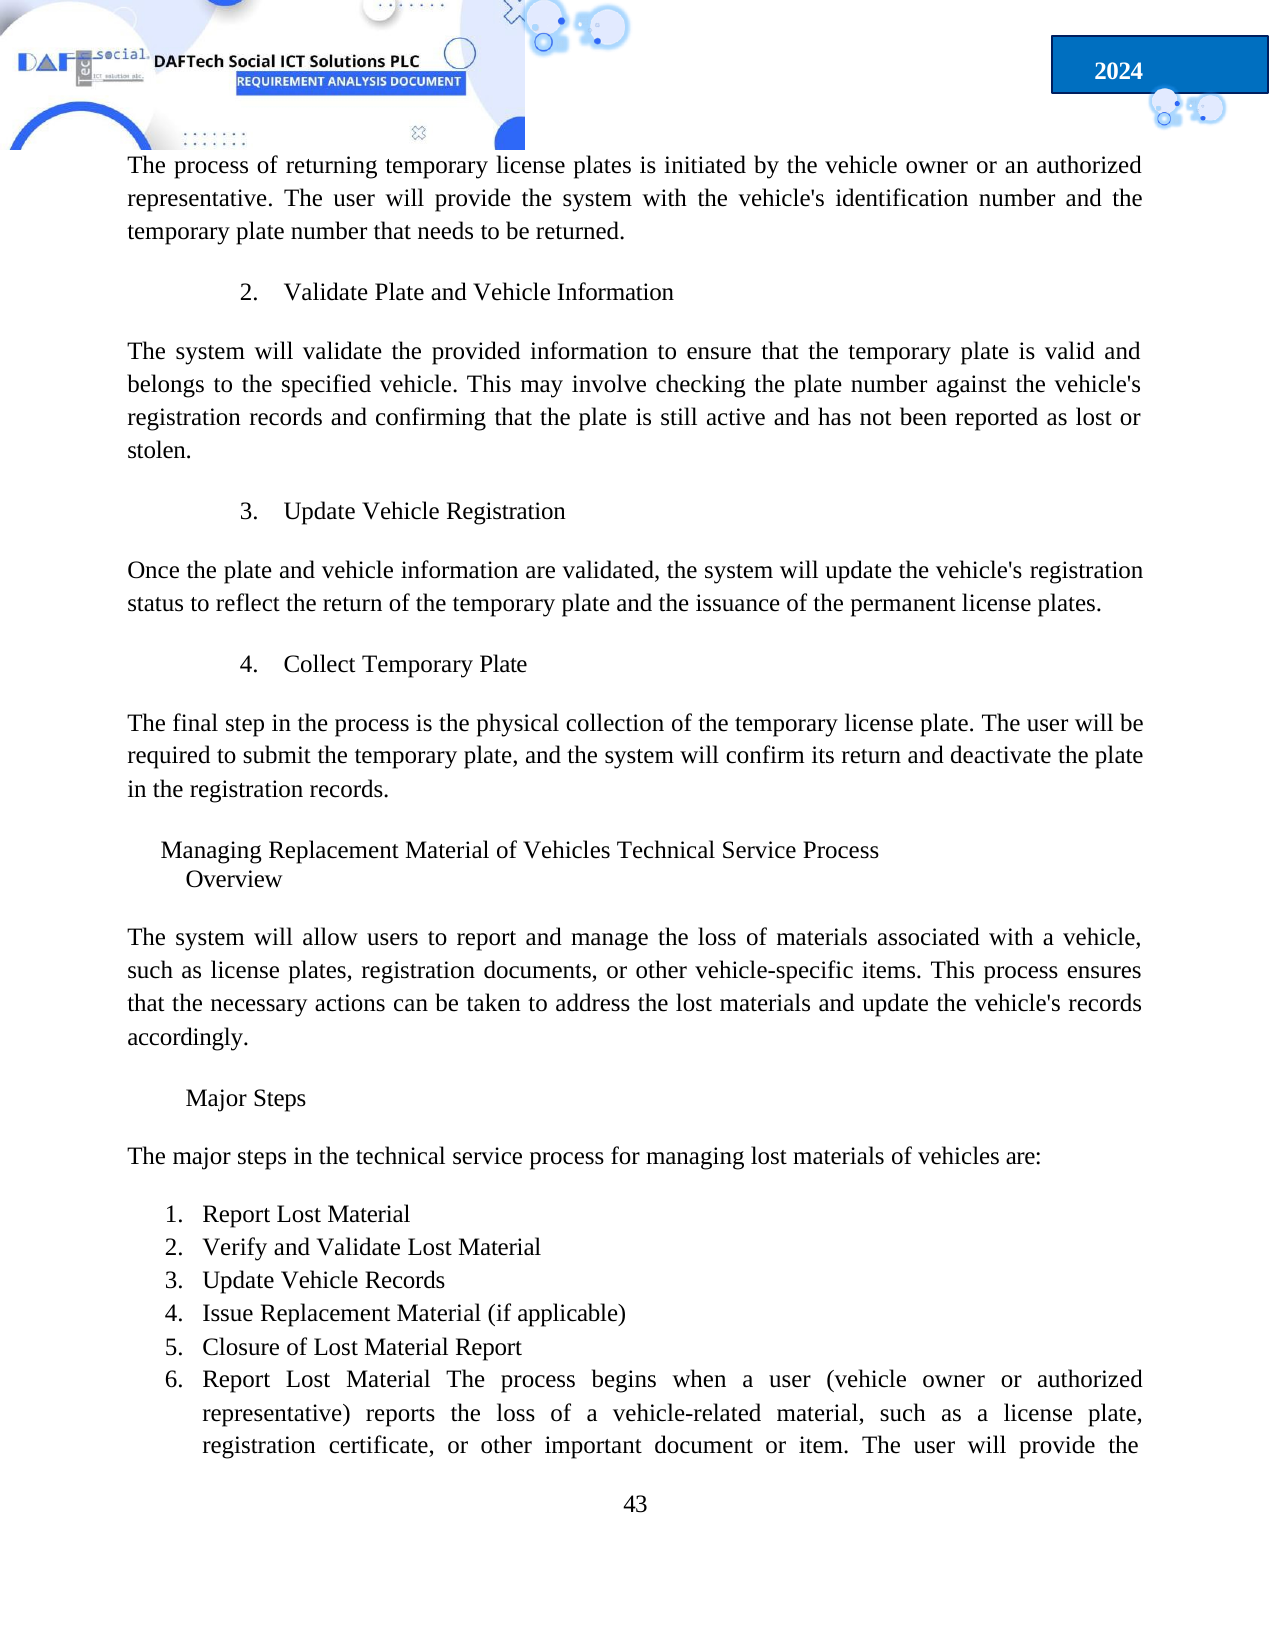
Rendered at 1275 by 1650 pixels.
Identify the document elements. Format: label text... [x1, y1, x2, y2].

list Verify and Validate Lost Material [164, 1232, 1229, 1261]
list Issue Replacement Material (if applicable) [164, 1298, 1229, 1327]
list Update Vehicle Registration [239, 496, 1229, 525]
text Major Steps [185, 1083, 1229, 1112]
list Report Lost Material [164, 1199, 1229, 1228]
text The system will validate the provided information to ensure that the temporary plate is valid and belongs to the specified vehicle. This may involve checking the plate number against the vehicle's registration records and confirming that the plate is still active and has not been reported as lost or stolen. [127, 336, 1143, 464]
list Update Vehicle Records [164, 1265, 1229, 1294]
list Collect Temporary Plate [239, 649, 1229, 678]
text The system will allow users to report and manage the loss of materials associated with a vehicle, such as license plates, registration documents, or other vehicle-specific items. This process ensures that the necessary actions can be taken to address the lost materials and update the vehicle's records accordingly. [127, 922, 1143, 1050]
picture [1145, 66, 1229, 151]
list Report Lost Material The process begins when a user (vehicle owner or authorized representative) reports the loss of a vehicle-related material, such as a license plate, registration certificate, or other important document or item. The user will provide the [164, 1364, 1144, 1459]
text The major steps in the technical service process for managing lost materials of vehicles are: [127, 1141, 1229, 1169]
text The process of returning temporary license plates is initiated by the vehicle owner or an authorized representative. The user will provide the system with the vehicle's identification number and the temporary plate number that needs to be returned. [127, 150, 1144, 245]
text The final step in the process is the physical collection of the temporary license plate. The user will be required to submit the temporary plate, and the system will confirm its return and deactivate the plate in the registration records. [127, 708, 1144, 802]
list Validate Plate and Vehicle Information [239, 277, 1229, 306]
text Once the plate and vehicle information are validated, the system will update the vehicle's registration status to reflect the return of the temporary plate and the issuance of the permanent license plates. [127, 555, 1143, 617]
picture [0, 0, 634, 150]
list Closure of Lost Material Report [164, 1332, 1229, 1360]
text Managing Replacement Material of Vehicles Technical Service Process Overview [160, 835, 880, 893]
